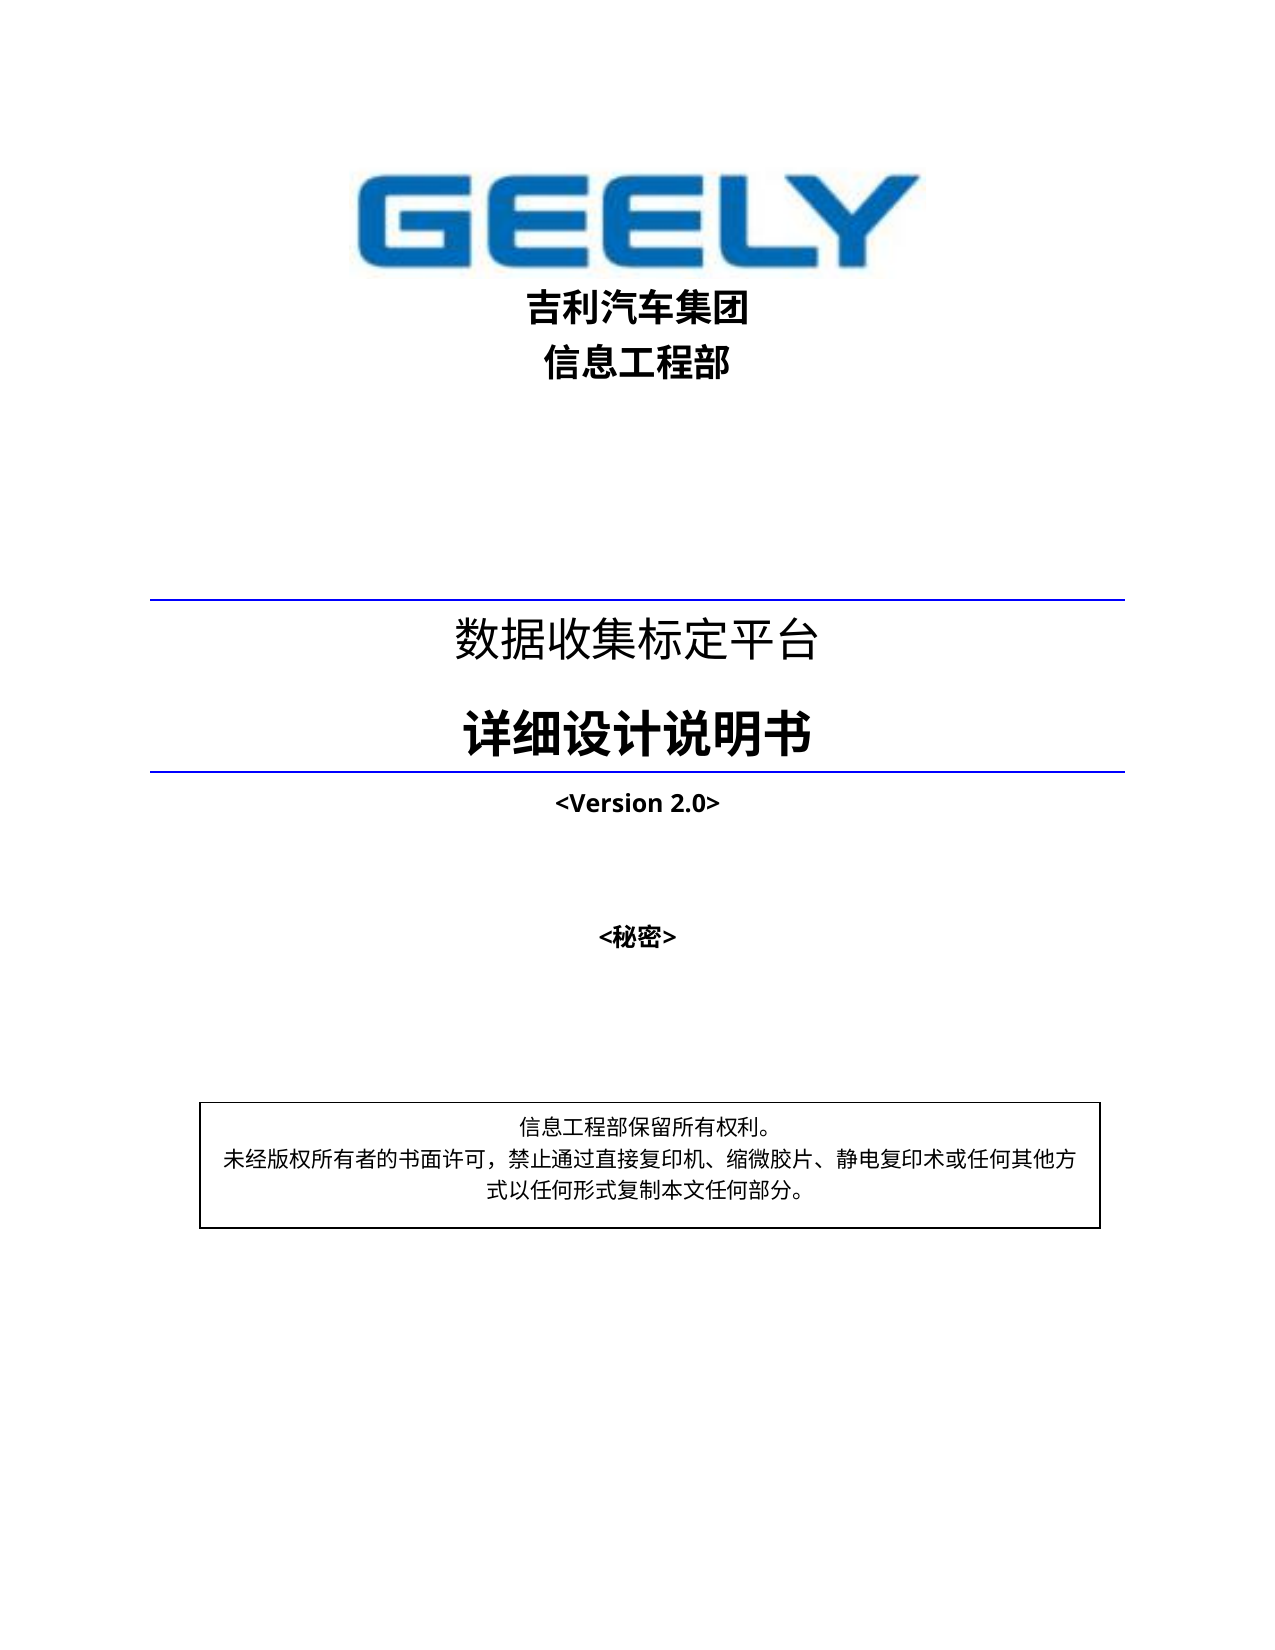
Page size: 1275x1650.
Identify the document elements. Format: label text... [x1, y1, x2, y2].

text 详细设计说明书 [150, 691, 1125, 771]
text 数据收集标定平台 [150, 601, 1125, 670]
text <Version 2.0> [150, 786, 1125, 820]
text <秘密> [150, 917, 1125, 953]
picture [348, 167, 927, 279]
text 信息工程部 [150, 332, 1125, 387]
text 吉利汽车集团 [150, 278, 1125, 332]
